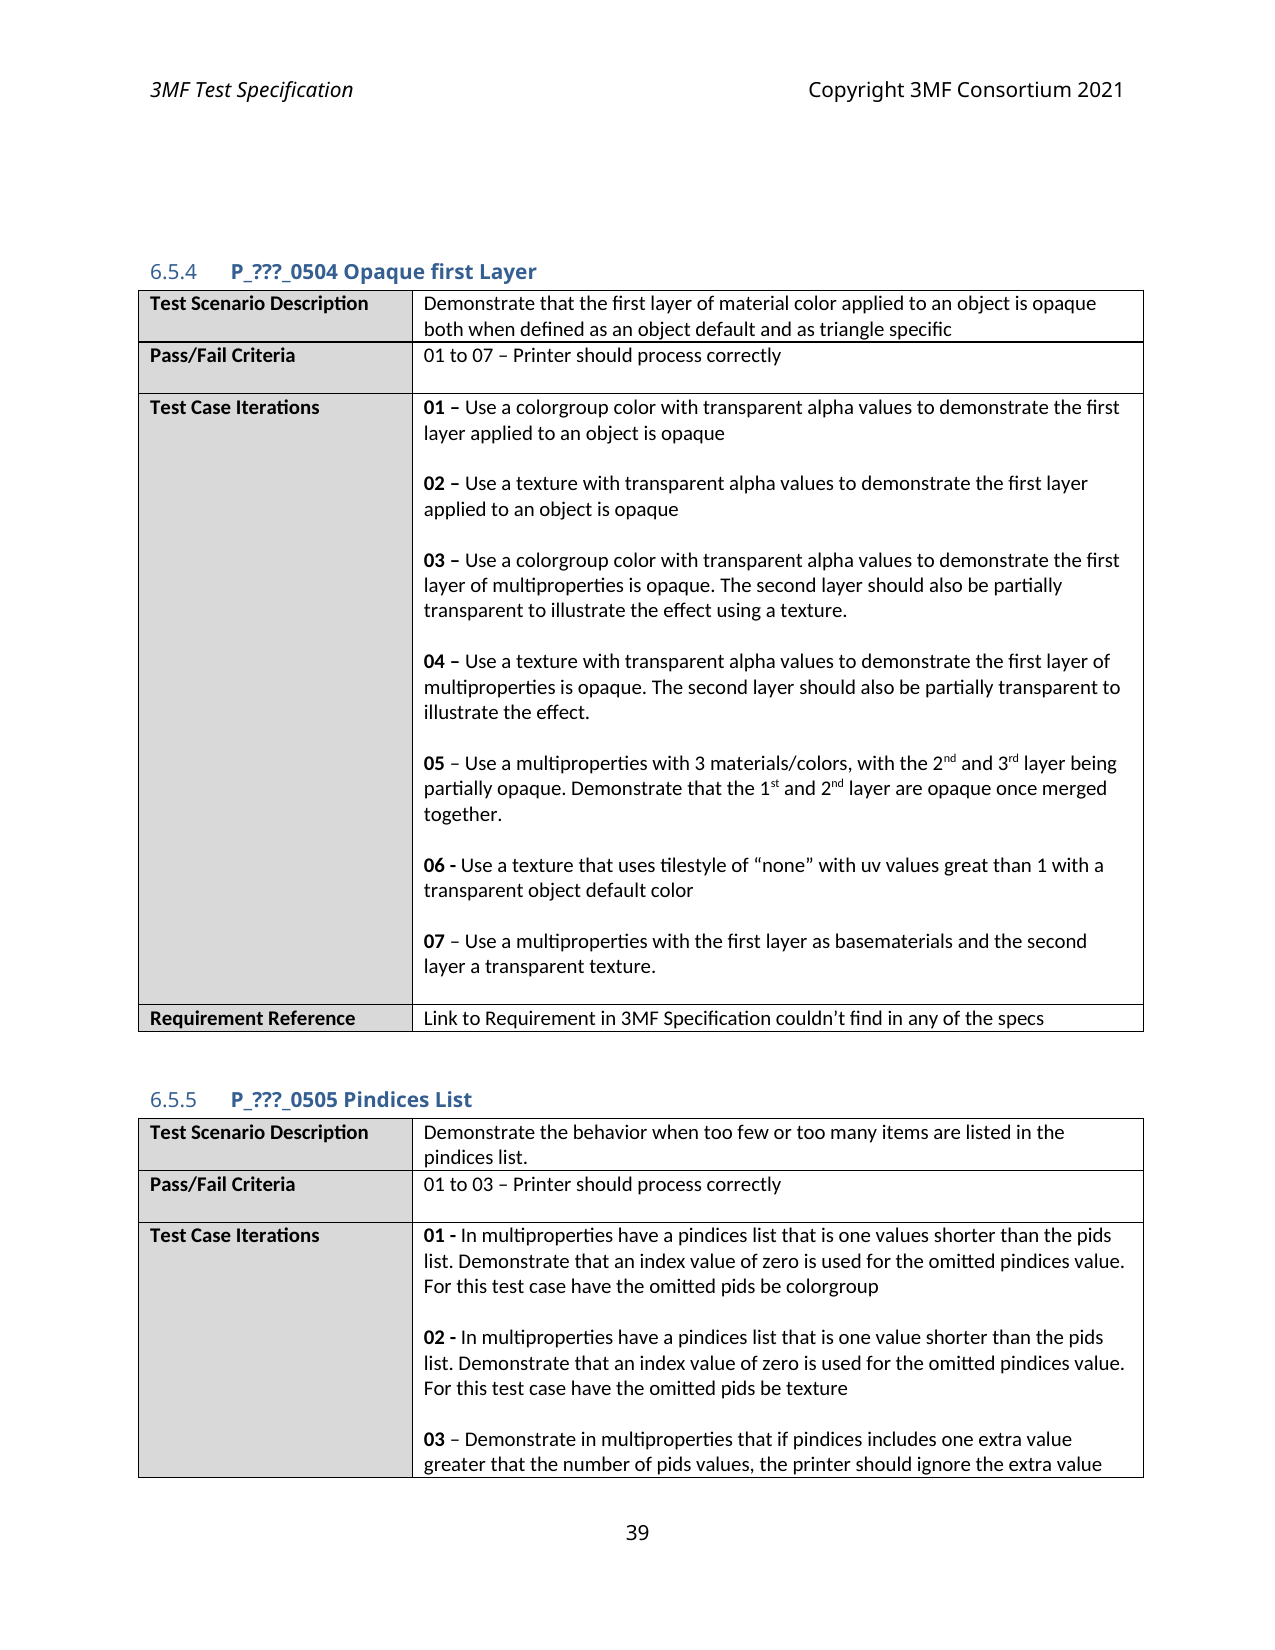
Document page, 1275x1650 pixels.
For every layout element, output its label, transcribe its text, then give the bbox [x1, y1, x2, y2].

table_cell Test Case Iterations [139, 394, 412, 1004]
table_cell 01 to 07 – Printer should process correctly [413, 343, 1143, 393]
table_header Test Scenario Description [139, 1119, 412, 1170]
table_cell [139, 1223, 412, 1477]
table_cell Link to Requirement in 3MF Specification couldn’t find in any of the specs [413, 1005, 1143, 1031]
table_cell Pass/Fail Criteria [139, 343, 412, 393]
subtitle P_???_0505 Pindices List [150, 1085, 1125, 1114]
table_cell Pass/Fail Criteria [139, 1171, 412, 1222]
table_cell 01 to 03 – Printer should process correctly [413, 1171, 1143, 1222]
table_cell Requirement Reference [139, 1005, 412, 1031]
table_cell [413, 1223, 1143, 1477]
table_header Demonstrate that the first layer of material color applied to an object is opaque both when defined as an object default and as triangle specific [413, 291, 1143, 341]
subtitle P_???_0504 Opaque first Layer [150, 257, 1125, 285]
table_header Test Scenario Description [139, 291, 412, 341]
table_header Demonstrate the behavior when too few or too many items are listed in the pindices list. [413, 1119, 1143, 1170]
table_cell 01 – Use a colorgroup color with transparent alpha values to demonstrate the first layer applied to an object is opaque 02 – Use a texture with transparent alpha values to demonstrate the first layer applied to an object is opaque 03 – Use a colorgroup color with transparent alpha values to demonstrate the first layer of multiproperties is opaque. The second layer should also be partially transparent to illustrate the effect using a texture. 04 – Use a texture with transparent alpha values to demonstrate the first layer of multiproperties is opaque. The second layer should also be partially transparent to illustrate the effect. 05 – Use a multiproperties with 3 materials/colors, with the 2nd and 3rd layer being partially opaque. Demonstrate that the 1st and 2nd layer are opaque once merged together. 06 - Use a texture that uses tilestyle of “none” with uv values great than 1 with a transparent object default color 07 – Use a multiproperties with the first layer as basematerials and the second layer a transparent texture. [413, 394, 1143, 1004]
